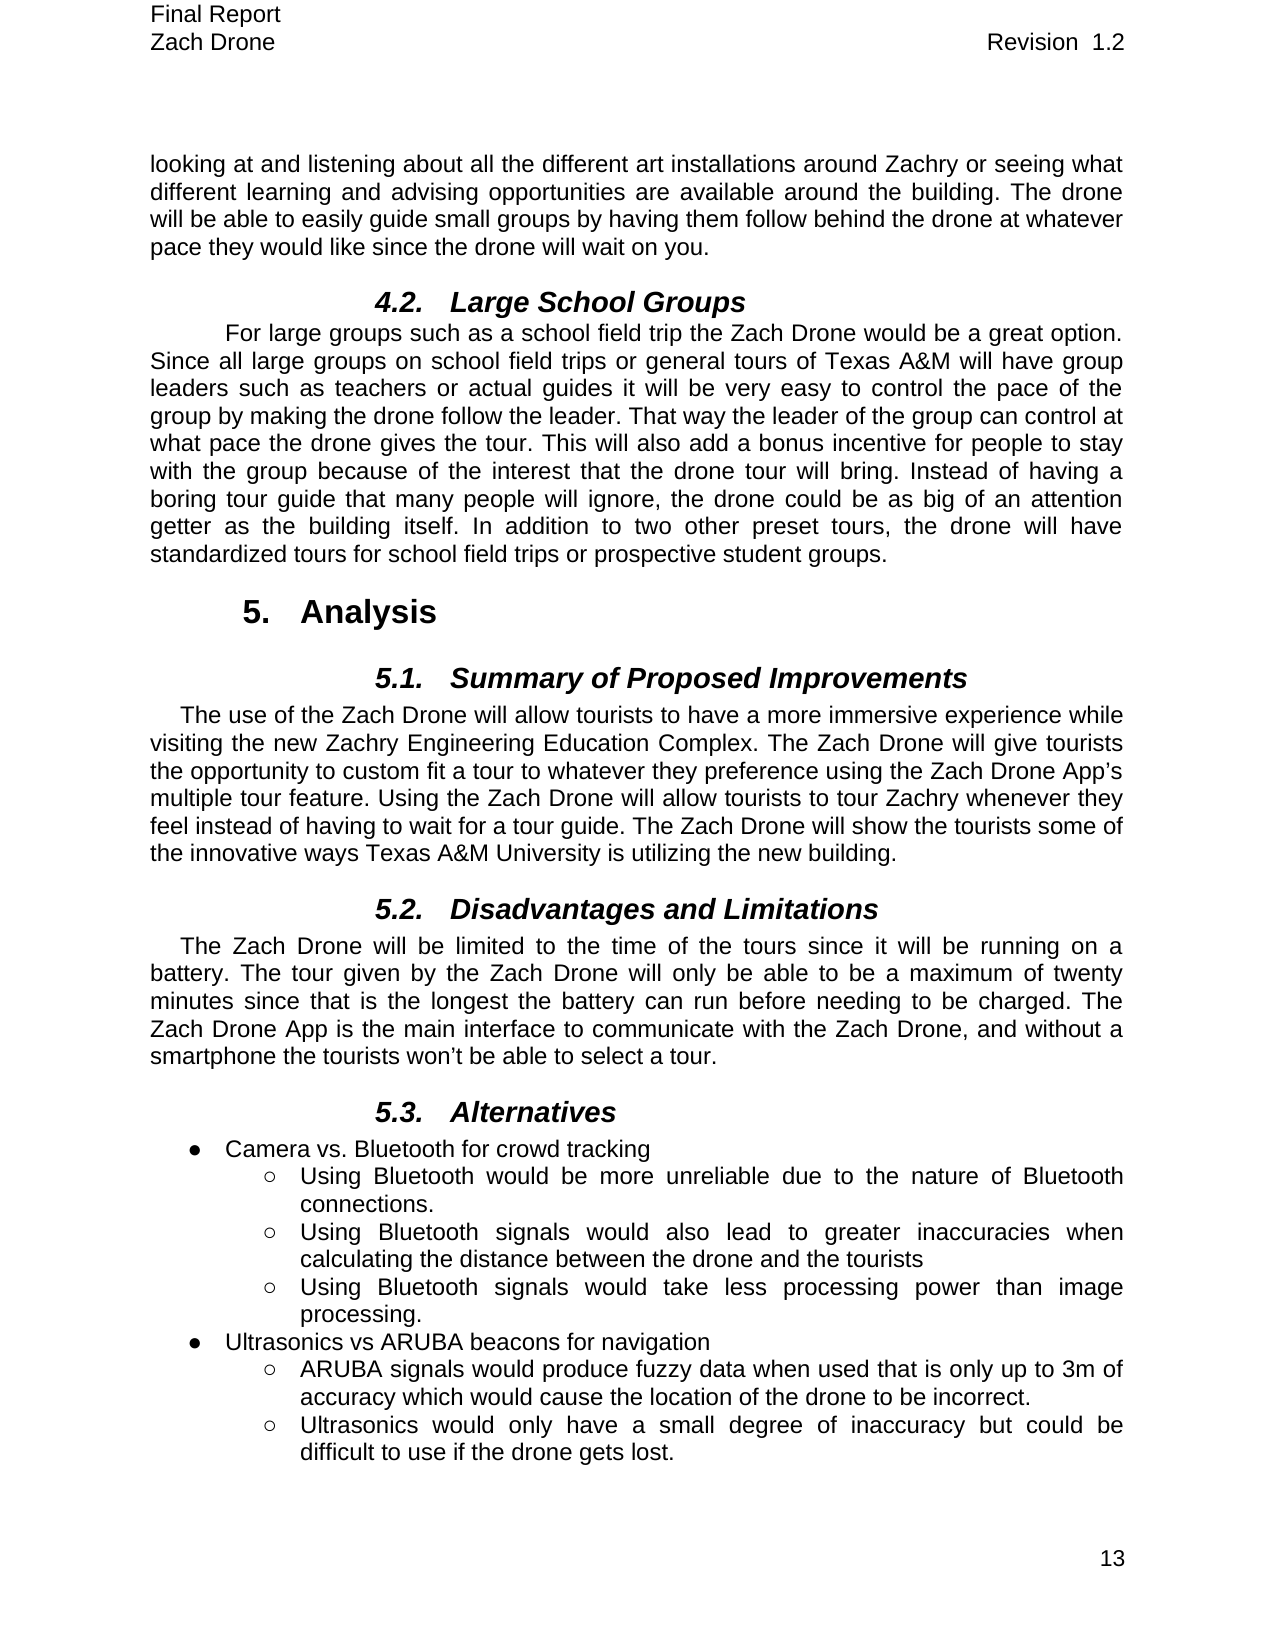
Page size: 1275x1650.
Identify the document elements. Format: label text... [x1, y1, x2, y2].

subtitle 5.1. Summary of Proposed Improvements [300, 662, 1125, 695]
list Ultrasonics vs ARUBA beacons for navigation [187, 1328, 1125, 1355]
list Using Bluetooth would be more unreliable due to the nature of Bluetooth connections. [262, 1162, 1125, 1217]
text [150, 150, 1125, 260]
subtitle 5.2. Disadvantages and Limitations [300, 892, 1125, 926]
list Using Bluetooth signals would take less processing power than image processing. [262, 1273, 1125, 1328]
list ARUBA signals would produce fuzzy data when used that is only up to 3m of accuracy which would cause the location of the drone to be incorrect. [262, 1355, 1125, 1411]
list Camera vs. Bluetooth for crowd tracking [187, 1134, 1125, 1162]
text For large groups such as a school field trip the Zach Drone would be a great option. Since all large groups on school field trips or general tours of Texas A&M will have group leaders such as teachers or actual guides it will be very easy to control the pace of the group by making the drone follow the leader. That way the leader of the group can control at what pace the drone gives the tour. This will also add a bonus incentive for people to stay with the group because of the interest that the drone tour will bring. Instead of having a boring tour guide that many people will ignore, the drone could be as big of an attention getter as the building itself. In addition to two other preset tours, the drone will have standardized tours for school field trips or prospective student groups. [150, 319, 1125, 567]
list Ultrasonics would only have a small degree of inaccuracy but could be difficult to use if the drone gets lost. [262, 1411, 1125, 1466]
subtitle 5.3. Alternatives [300, 1095, 1125, 1128]
text The use of the Zach Drone will allow tourists to have a more immersive experience while visiting the new Zachry Engineering Education Complex. The Zach Drone will give tourists the opportunity to custom fit a tour to whatever they preference using the Zach Drone App’s multiple tour feature. Using the Zach Drone will allow tourists to tour Zachry whenever they feel instead of having to wait for a tour guide. The Zach Drone will show the tourists some of the innovative ways Texas A&M University is utilizing the new building. [150, 701, 1125, 867]
subtitle 5. Analysis [242, 592, 1125, 631]
text The Zach Drone will be limited to the time of the tours since it will be running on a battery. The tour given by the Zach Drone will only be able to be a maximum of twenty minutes since that is the longest the battery can run before needing to be charged. The Zach Drone App is the main interface to communicate with the Zach Drone, and without a smartphone the tourists won’t be able to select a tour. [150, 932, 1125, 1070]
list Using Bluetooth signals would also lead to greater inaccuracies when calculating the distance between the drone and the tourists [262, 1217, 1125, 1273]
subtitle 4.2. Large School Groups [300, 285, 1125, 319]
